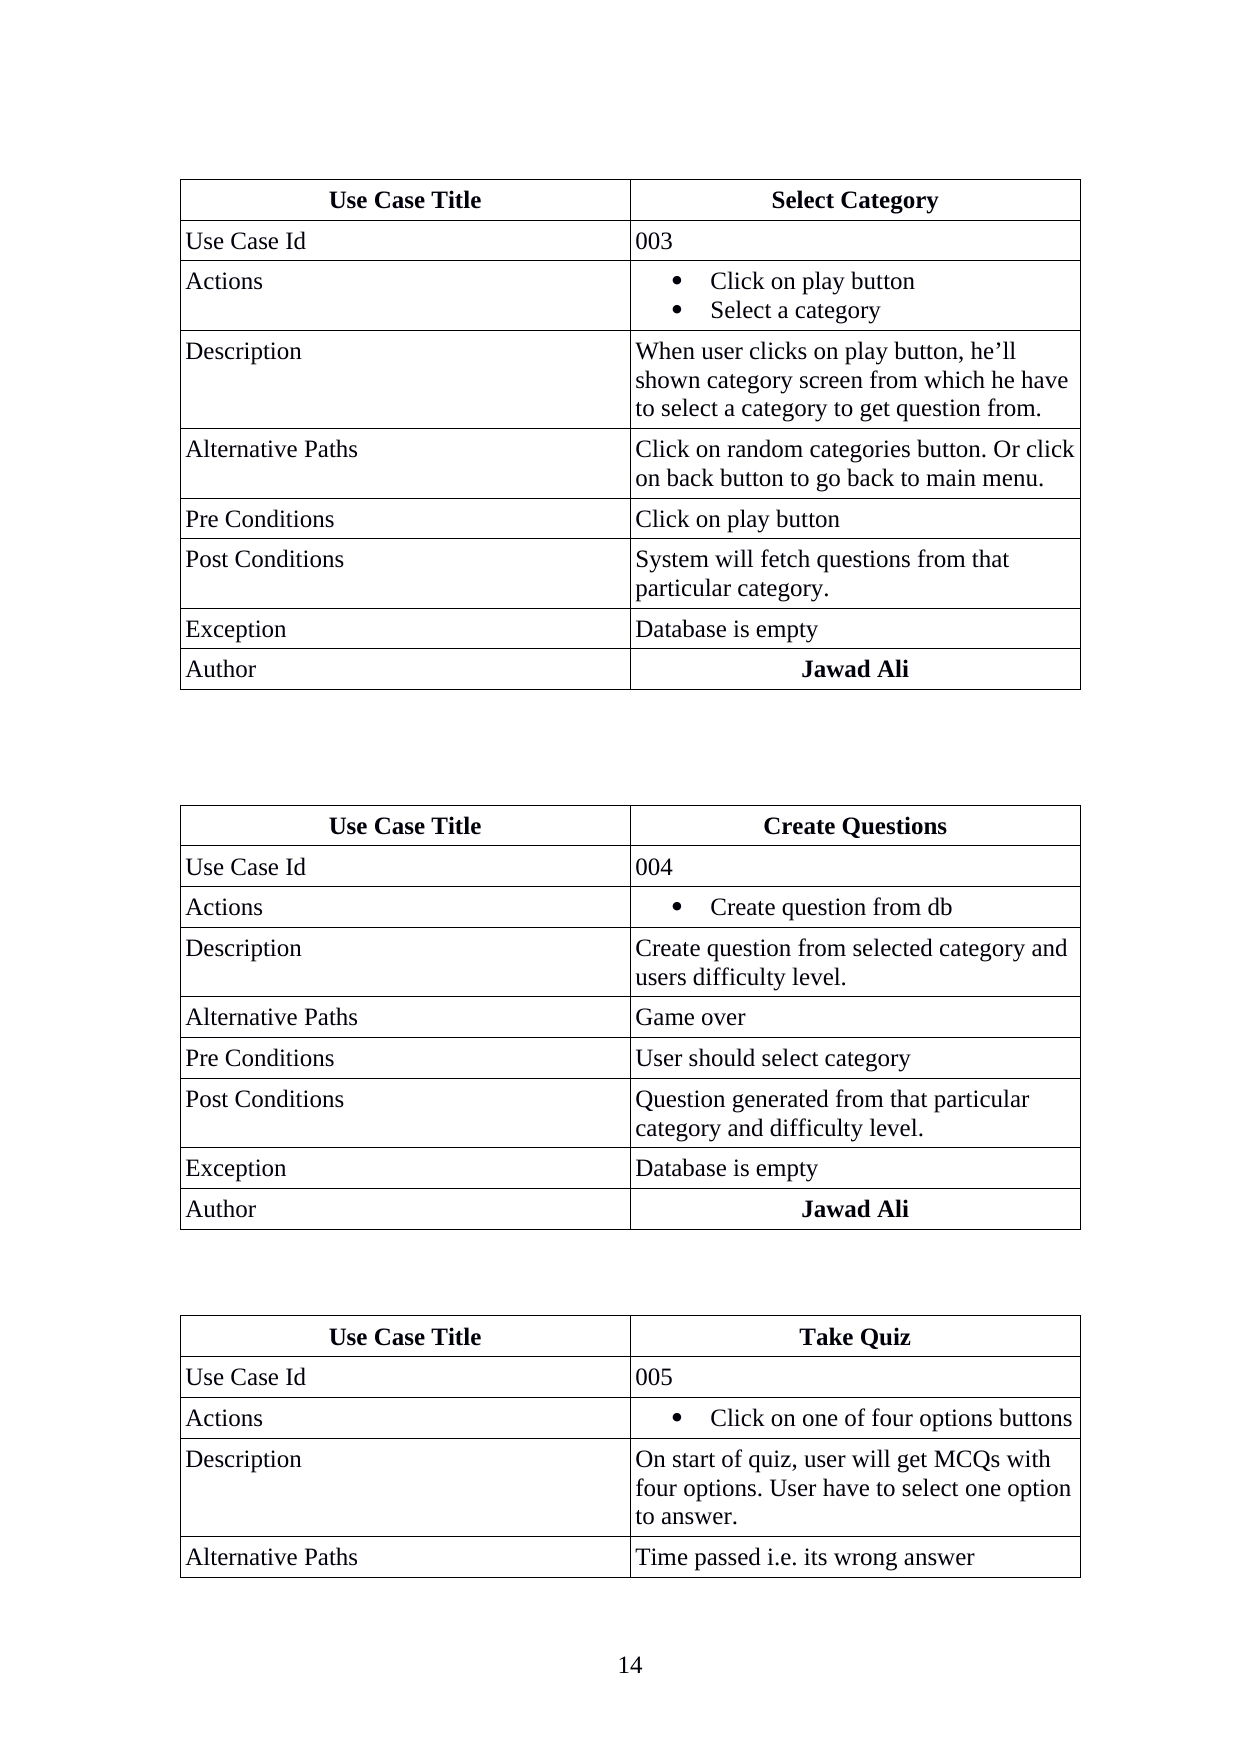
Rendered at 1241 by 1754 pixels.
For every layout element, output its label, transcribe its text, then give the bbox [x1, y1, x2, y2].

table_cell 004 [631, 846, 1080, 886]
table_cell Use Case Id [181, 221, 630, 260]
table_cell User should select category [631, 1038, 1080, 1078]
table_header Use Case Title [181, 180, 630, 219]
table_cell Time passed i.e. its wrong answer [631, 1537, 1080, 1577]
table_cell Use Case Id [181, 846, 630, 886]
table_header Use Case Title [181, 806, 630, 845]
table_cell Post Conditions [181, 1079, 630, 1147]
table_cell Actions [181, 887, 630, 927]
table_cell Author [181, 1189, 630, 1229]
table_cell Alternative Paths [181, 1537, 630, 1577]
table_cell Click on random categories button. Or click on back button to go back to main menu. [631, 429, 1080, 497]
table_cell Click on one of four options buttons [631, 1398, 1080, 1438]
table_header Create Questions [631, 806, 1080, 845]
table_cell Database is empty [631, 1148, 1080, 1188]
table_header Select Category [631, 180, 1080, 219]
table_cell Description [181, 331, 630, 428]
table_cell Jawad Ali [631, 649, 1080, 689]
table_cell Exception [181, 609, 630, 648]
table_cell Exception [181, 1148, 630, 1188]
table_header Use Case Title [181, 1316, 630, 1356]
table_cell Description [181, 1439, 630, 1536]
table_cell On start of quiz, user will get MCQs with four options. User have to select one option to answer. [631, 1439, 1080, 1536]
table_cell Create question from db [631, 887, 1080, 927]
table_cell 003 [631, 221, 1080, 260]
table_cell Question generated from that particular category and difficulty level. [631, 1079, 1080, 1147]
table_cell Game over [631, 997, 1080, 1037]
table_cell Post Conditions [181, 539, 630, 608]
table_cell Pre Conditions [181, 499, 630, 538]
table_header Take Quiz [631, 1316, 1080, 1356]
table_cell Use Case Id [181, 1357, 630, 1397]
table_cell Click on play button Select a category [631, 261, 1080, 330]
table_cell Alternative Paths [181, 997, 630, 1037]
table_cell System will fetch questions from that particular category. [631, 539, 1080, 608]
table_cell 005 [631, 1357, 1080, 1397]
table_cell Actions [181, 1398, 630, 1438]
table_cell Pre Conditions [181, 1038, 630, 1078]
table_cell Jawad Ali [631, 1189, 1080, 1229]
table_cell Actions [181, 261, 630, 330]
table_cell When user clicks on play button, he’ll shown category screen from which he have to select a category to get question from. [631, 331, 1080, 428]
table_cell Click on play button [631, 499, 1080, 538]
table_cell Description [181, 928, 630, 996]
table_cell Alternative Paths [181, 429, 630, 497]
table_cell Database is empty [631, 609, 1080, 648]
table_cell Create question from selected category and users difficulty level. [631, 928, 1080, 996]
table_cell Author [181, 649, 630, 689]
